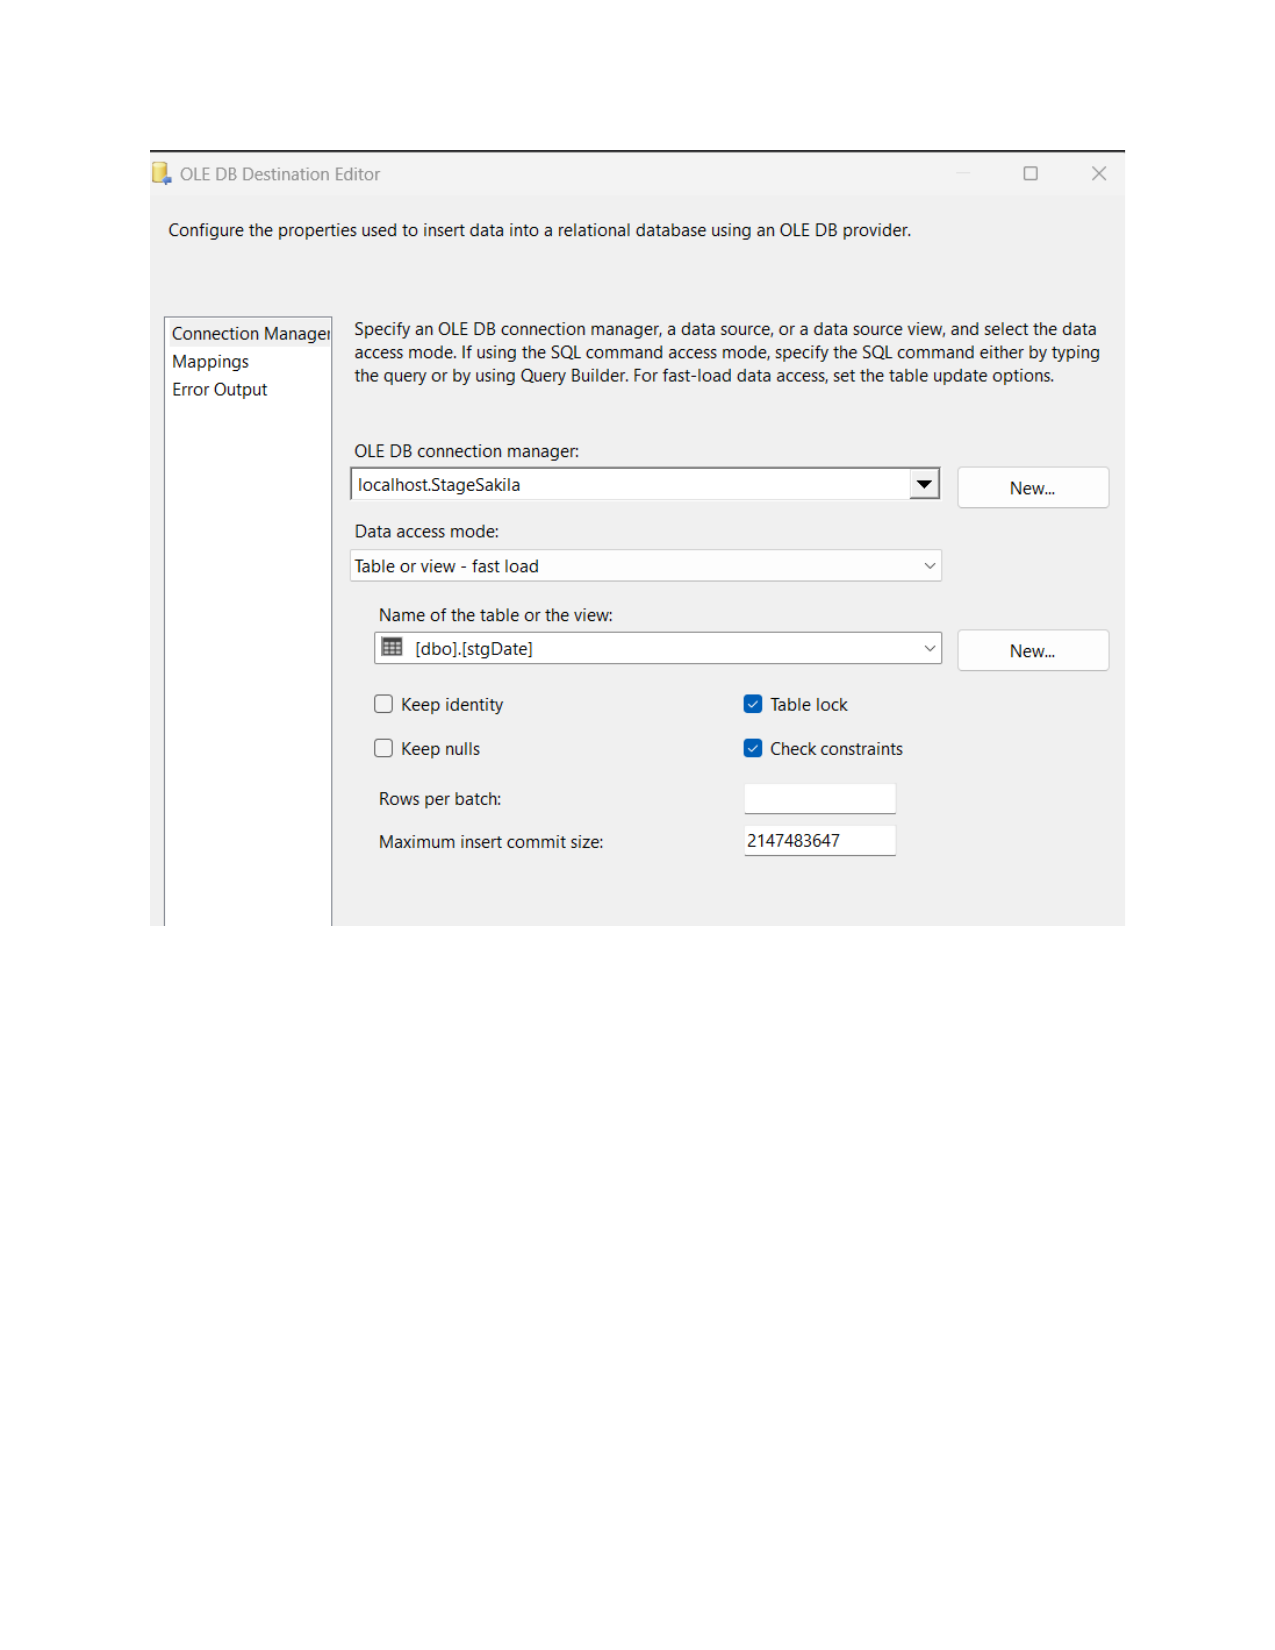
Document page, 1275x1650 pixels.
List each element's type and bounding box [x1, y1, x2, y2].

picture [150, 150, 1125, 926]
